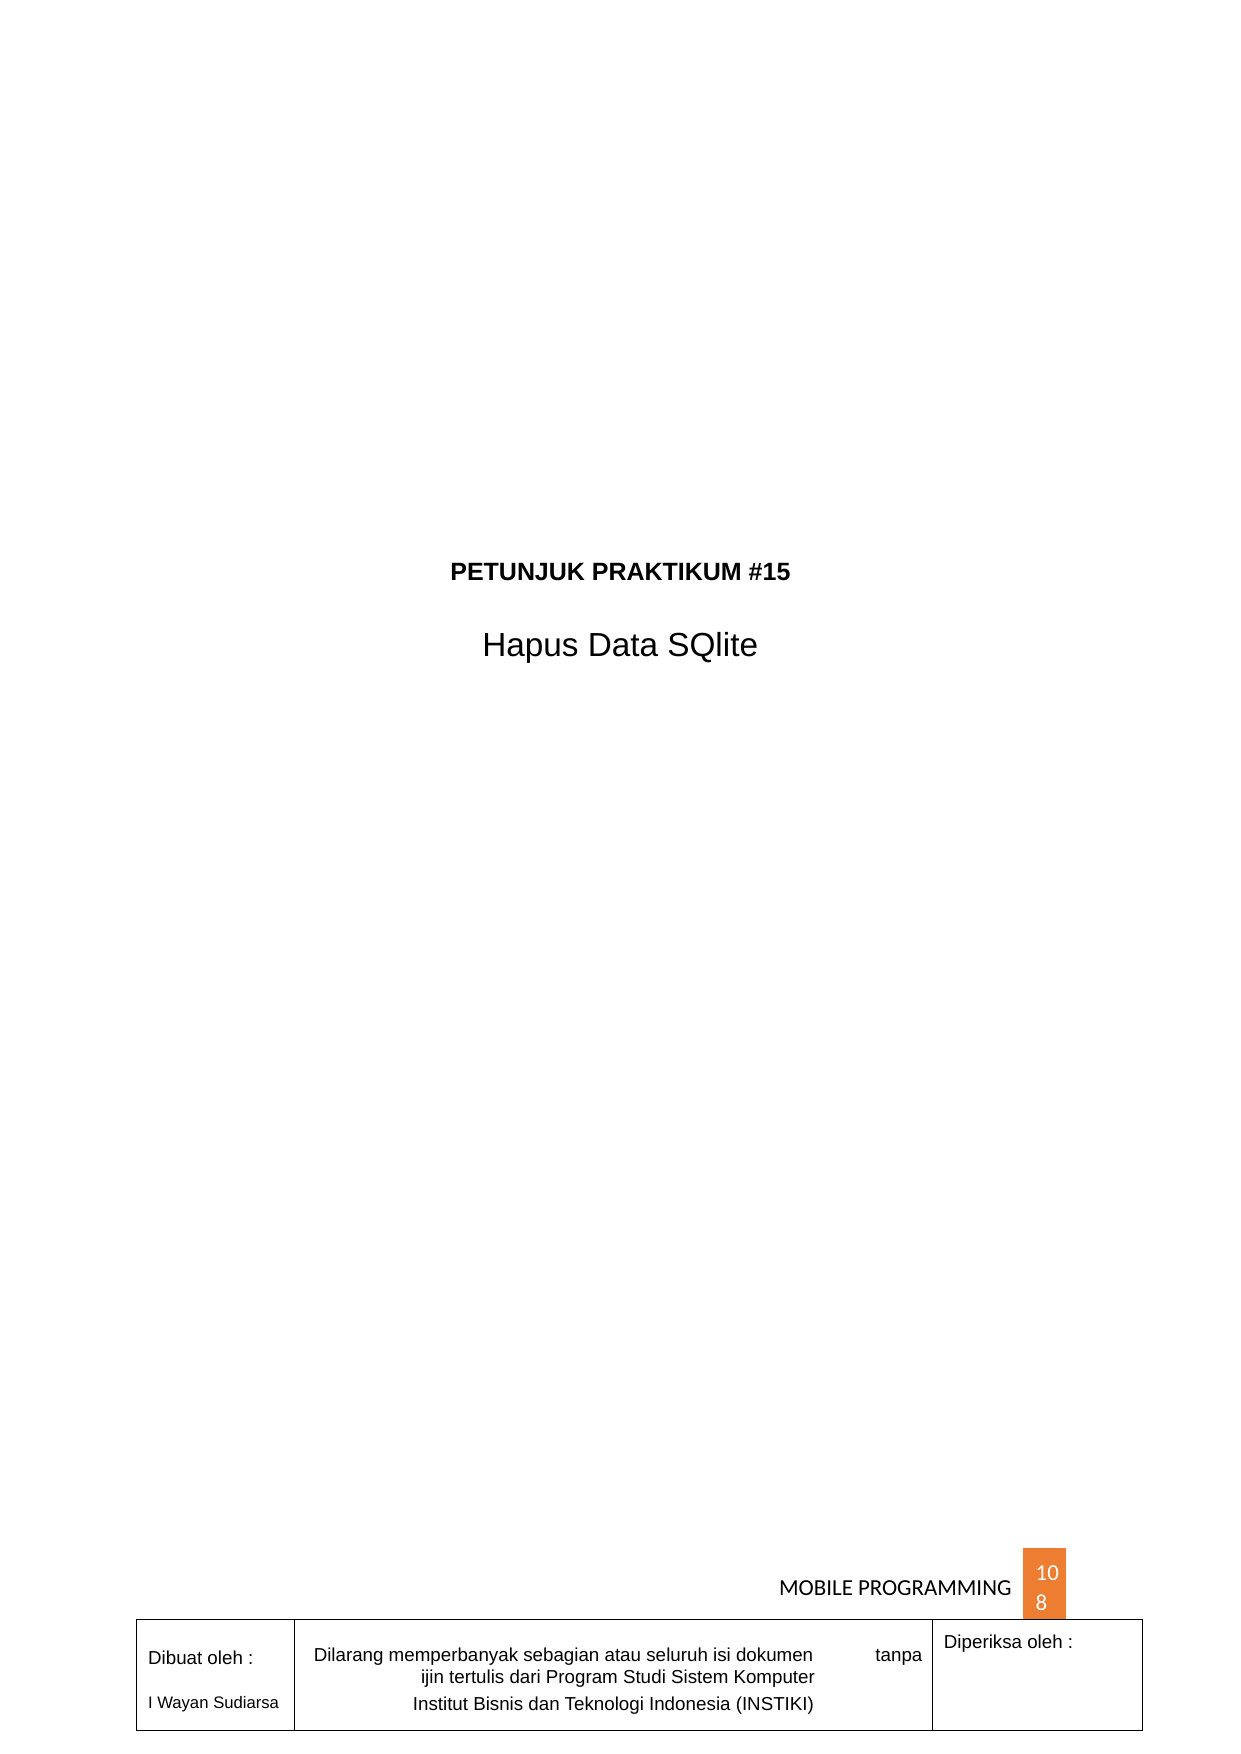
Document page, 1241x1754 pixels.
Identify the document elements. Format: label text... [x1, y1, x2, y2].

text PETUNJUK PRAKTIKUM #15 [450, 557, 1217, 586]
subtitle Hapus Data SQlite [154, 625, 1086, 663]
